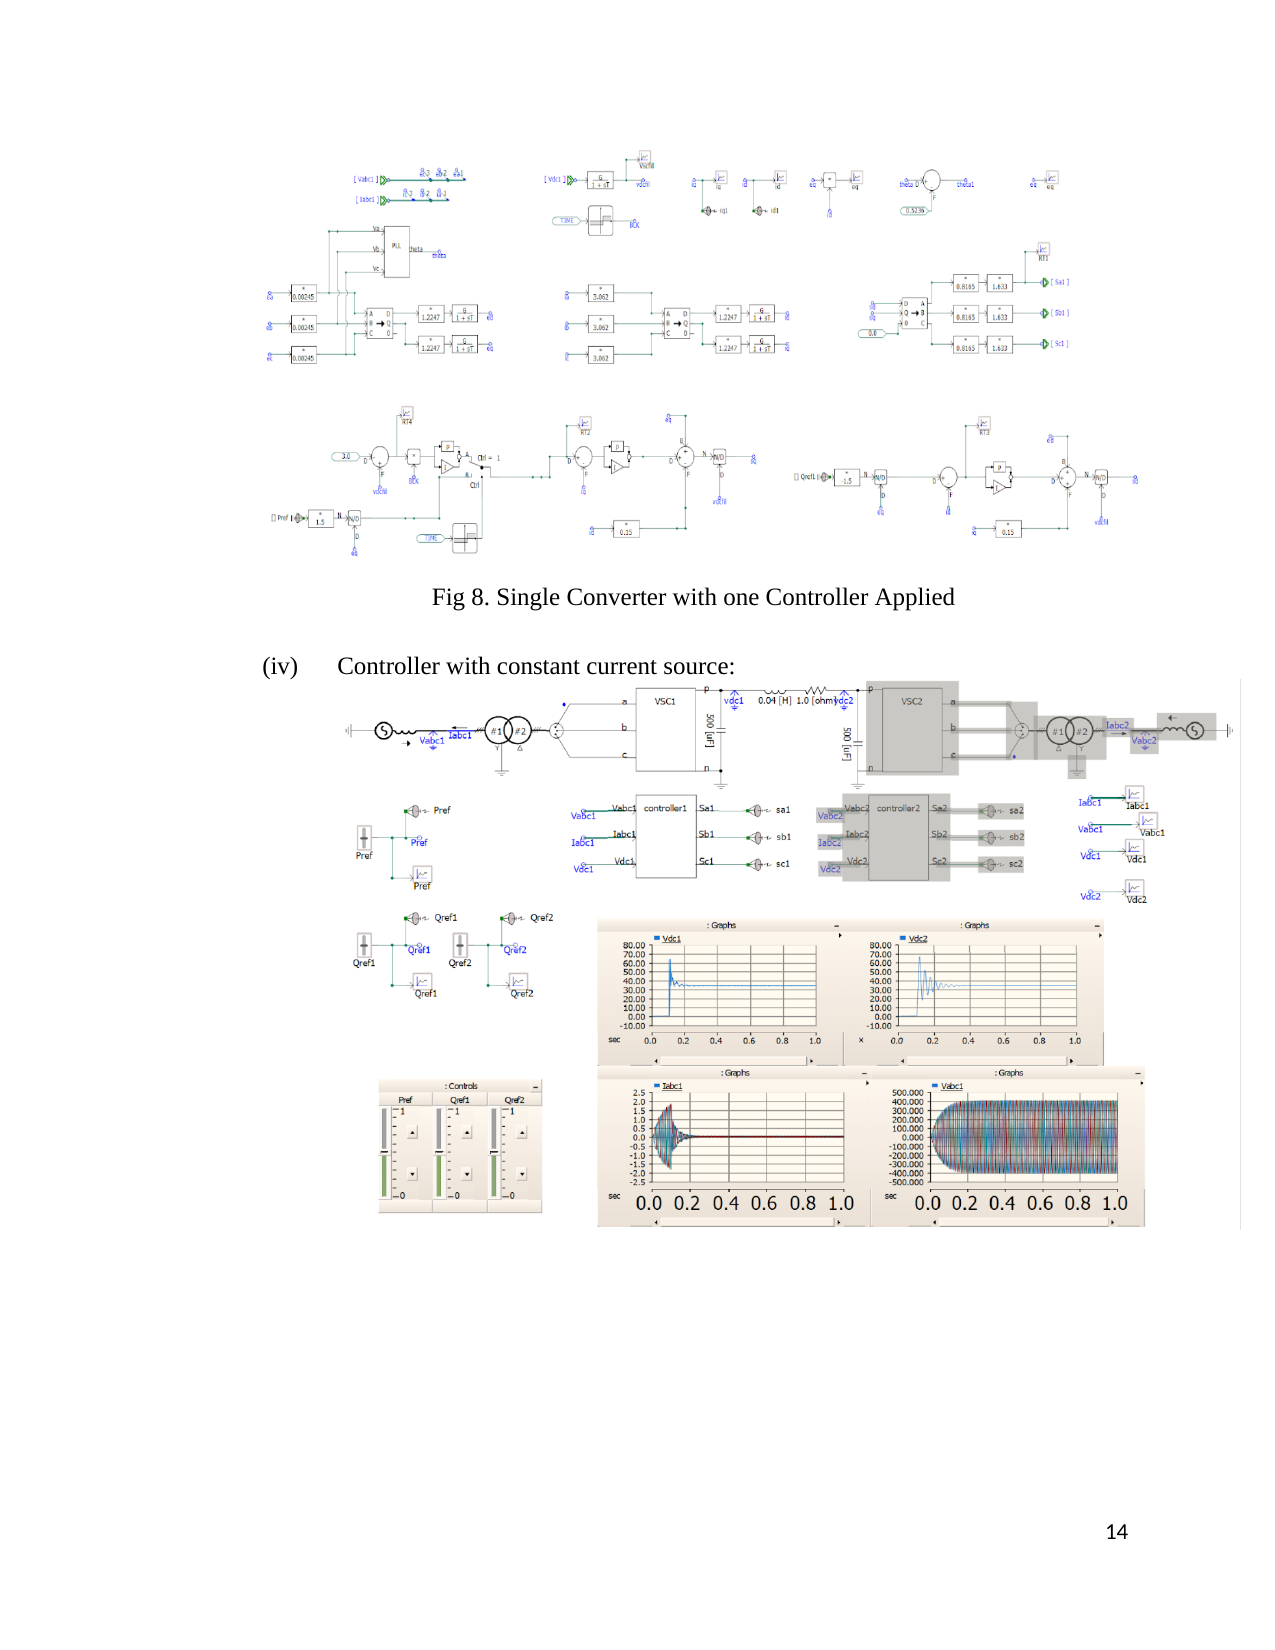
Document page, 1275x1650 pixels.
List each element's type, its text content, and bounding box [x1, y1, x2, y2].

picture [262, 147, 1140, 571]
picture [337, 679, 1241, 1230]
text Fig 8. Single Converter with one Controller Applied [262, 582, 1125, 611]
list Controller with constant current source: [262, 651, 1125, 679]
